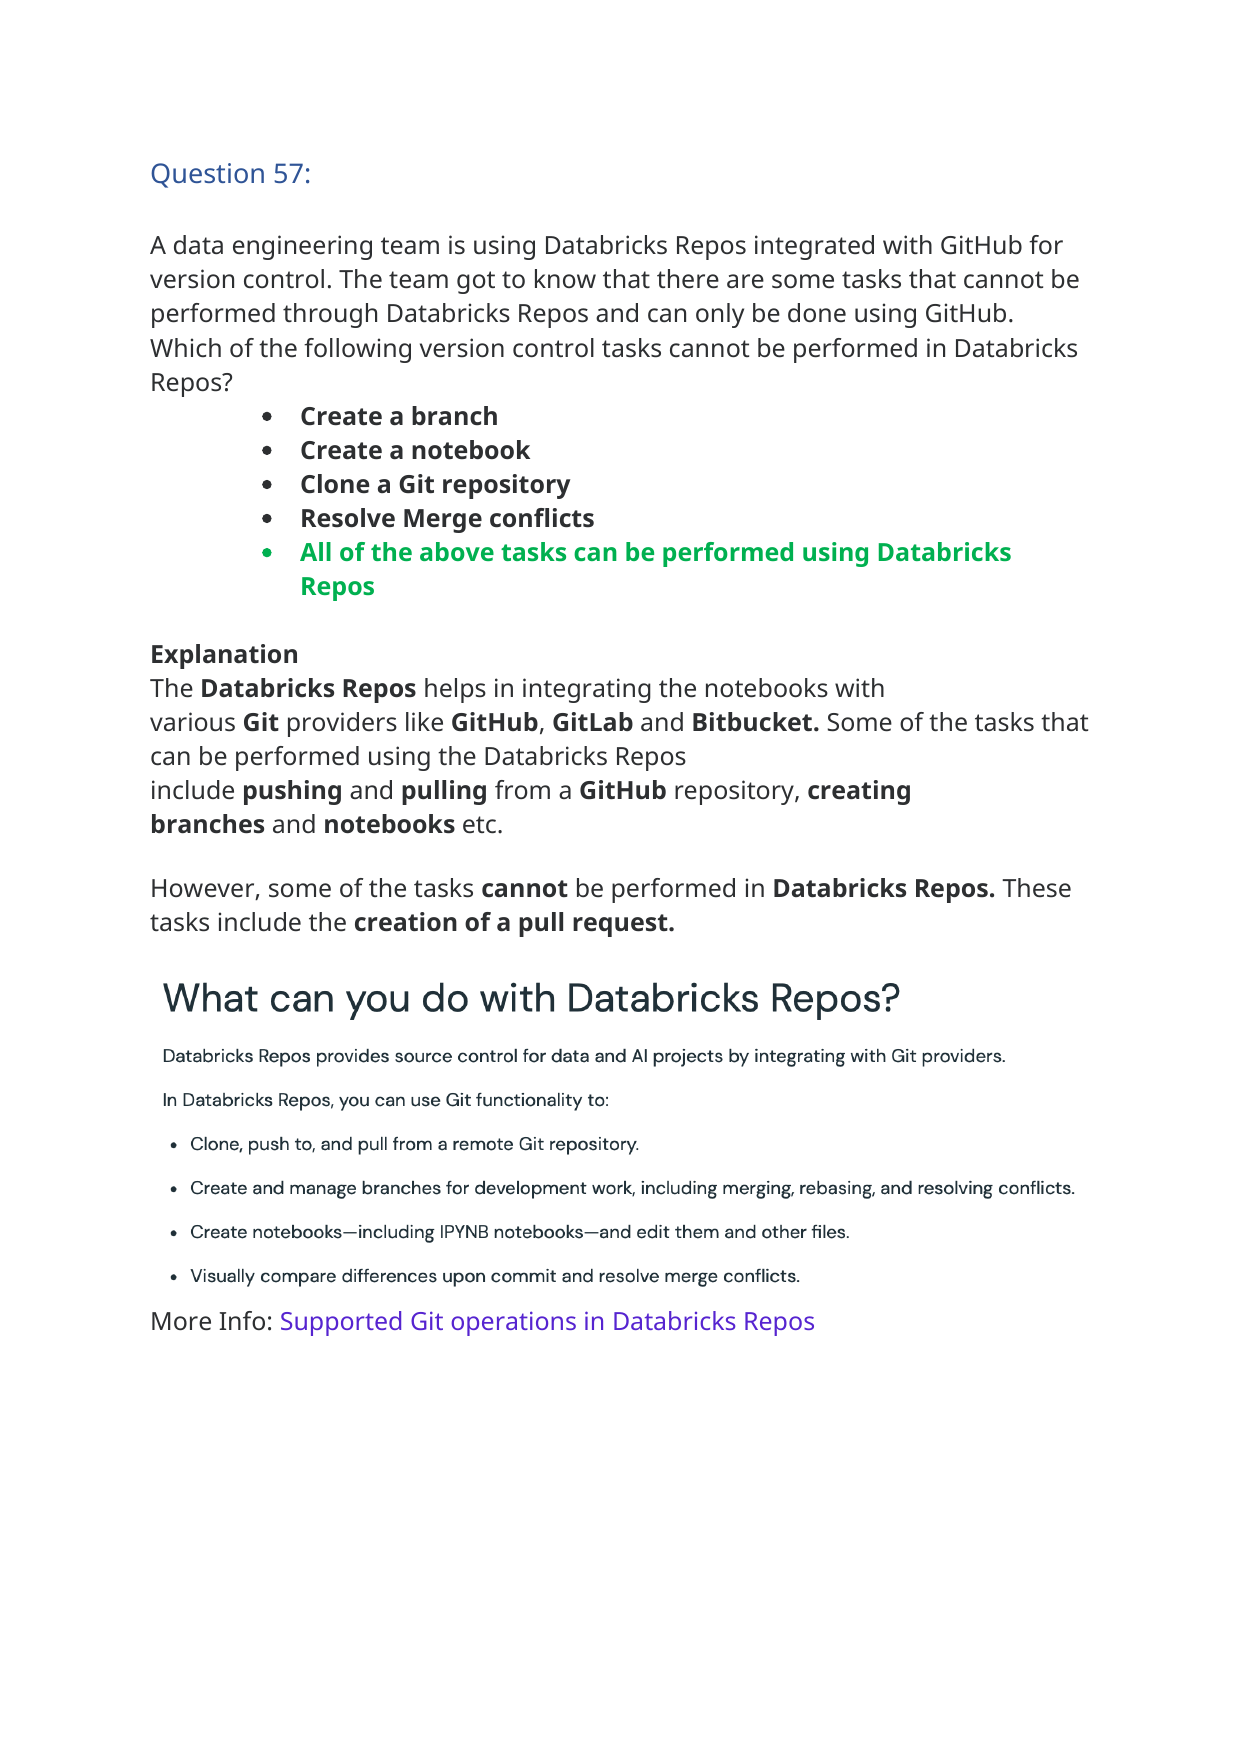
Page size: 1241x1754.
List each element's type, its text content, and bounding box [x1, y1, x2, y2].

text Explanation [150, 637, 1090, 671]
picture [150, 967, 1091, 1304]
text However, some of the tasks cannot be performed in Databricks Repos. These tasks include the creation of a pull request. [150, 870, 1090, 938]
list Create a notebook [262, 432, 1090, 466]
list Clone a Git repository [262, 466, 1090, 501]
text A data engineering team is using Databricks Repos integrated with GitHub for version control. The team got to know that there are some tasks that cannot be performed through Databricks Repos and can only be done using GitHub. Which of the following version control tasks cannot be performed in Databricks Repos? [150, 228, 1090, 398]
text More Info: Supported Git operations in Databricks Repos [150, 1304, 1090, 1337]
subtitle Question 57: [150, 154, 1090, 191]
text The Databricks Repos helps in integrating the notebooks with various Git providers like GitHub, GitLab and Bitbucket. Some of the tasks that can be performed using the Databricks Repos include pushing and pulling from a GitHub repository, creating branches and notebooks etc. [150, 671, 1090, 841]
list Create a branch [262, 398, 1090, 432]
list All of the above tasks can be performed using Databricks Repos [262, 534, 1090, 603]
list Resolve Merge conflicts [262, 501, 1090, 534]
